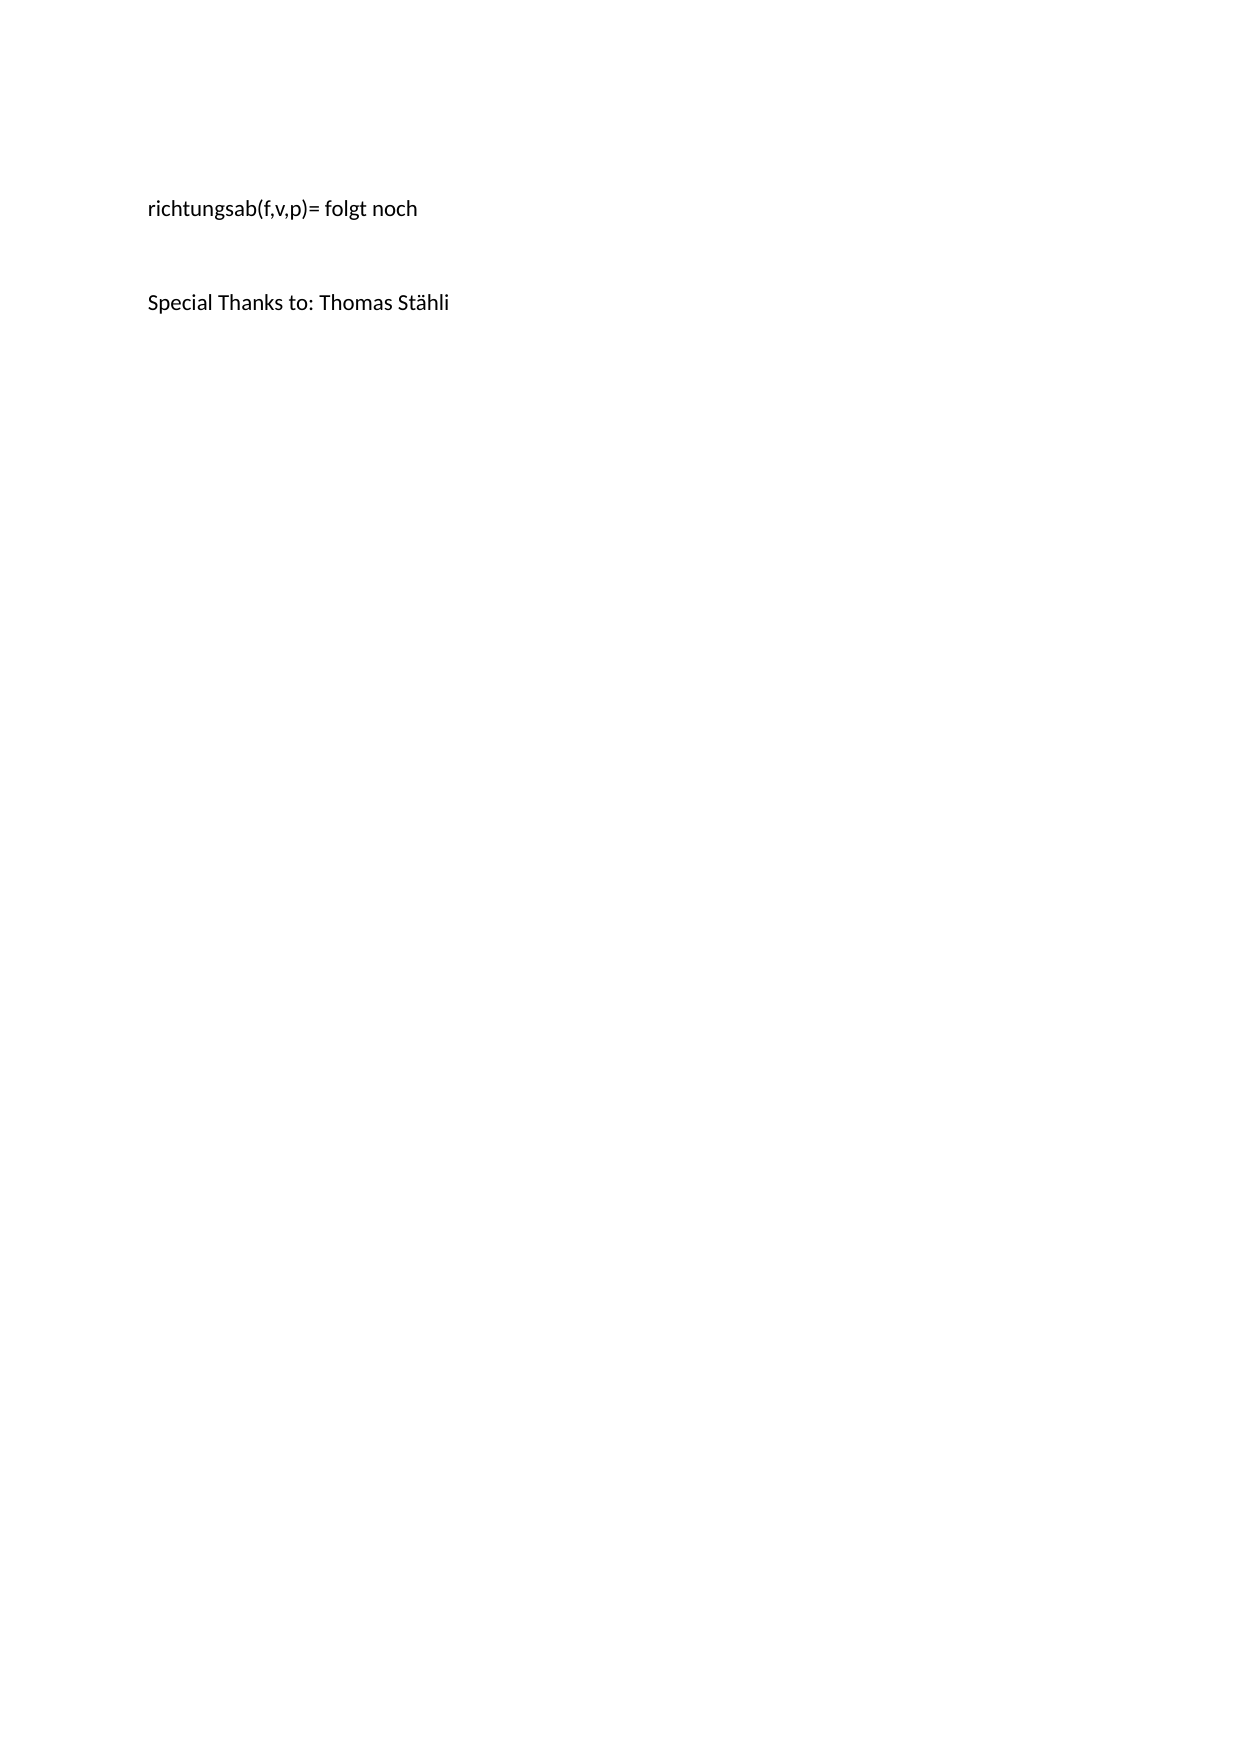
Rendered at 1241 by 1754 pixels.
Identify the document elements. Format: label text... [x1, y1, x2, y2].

text richtungsab(f,v,p)= folgt noch [148, 194, 1093, 222]
text Special Thanks to: Thomas Stähli [148, 288, 1093, 316]
